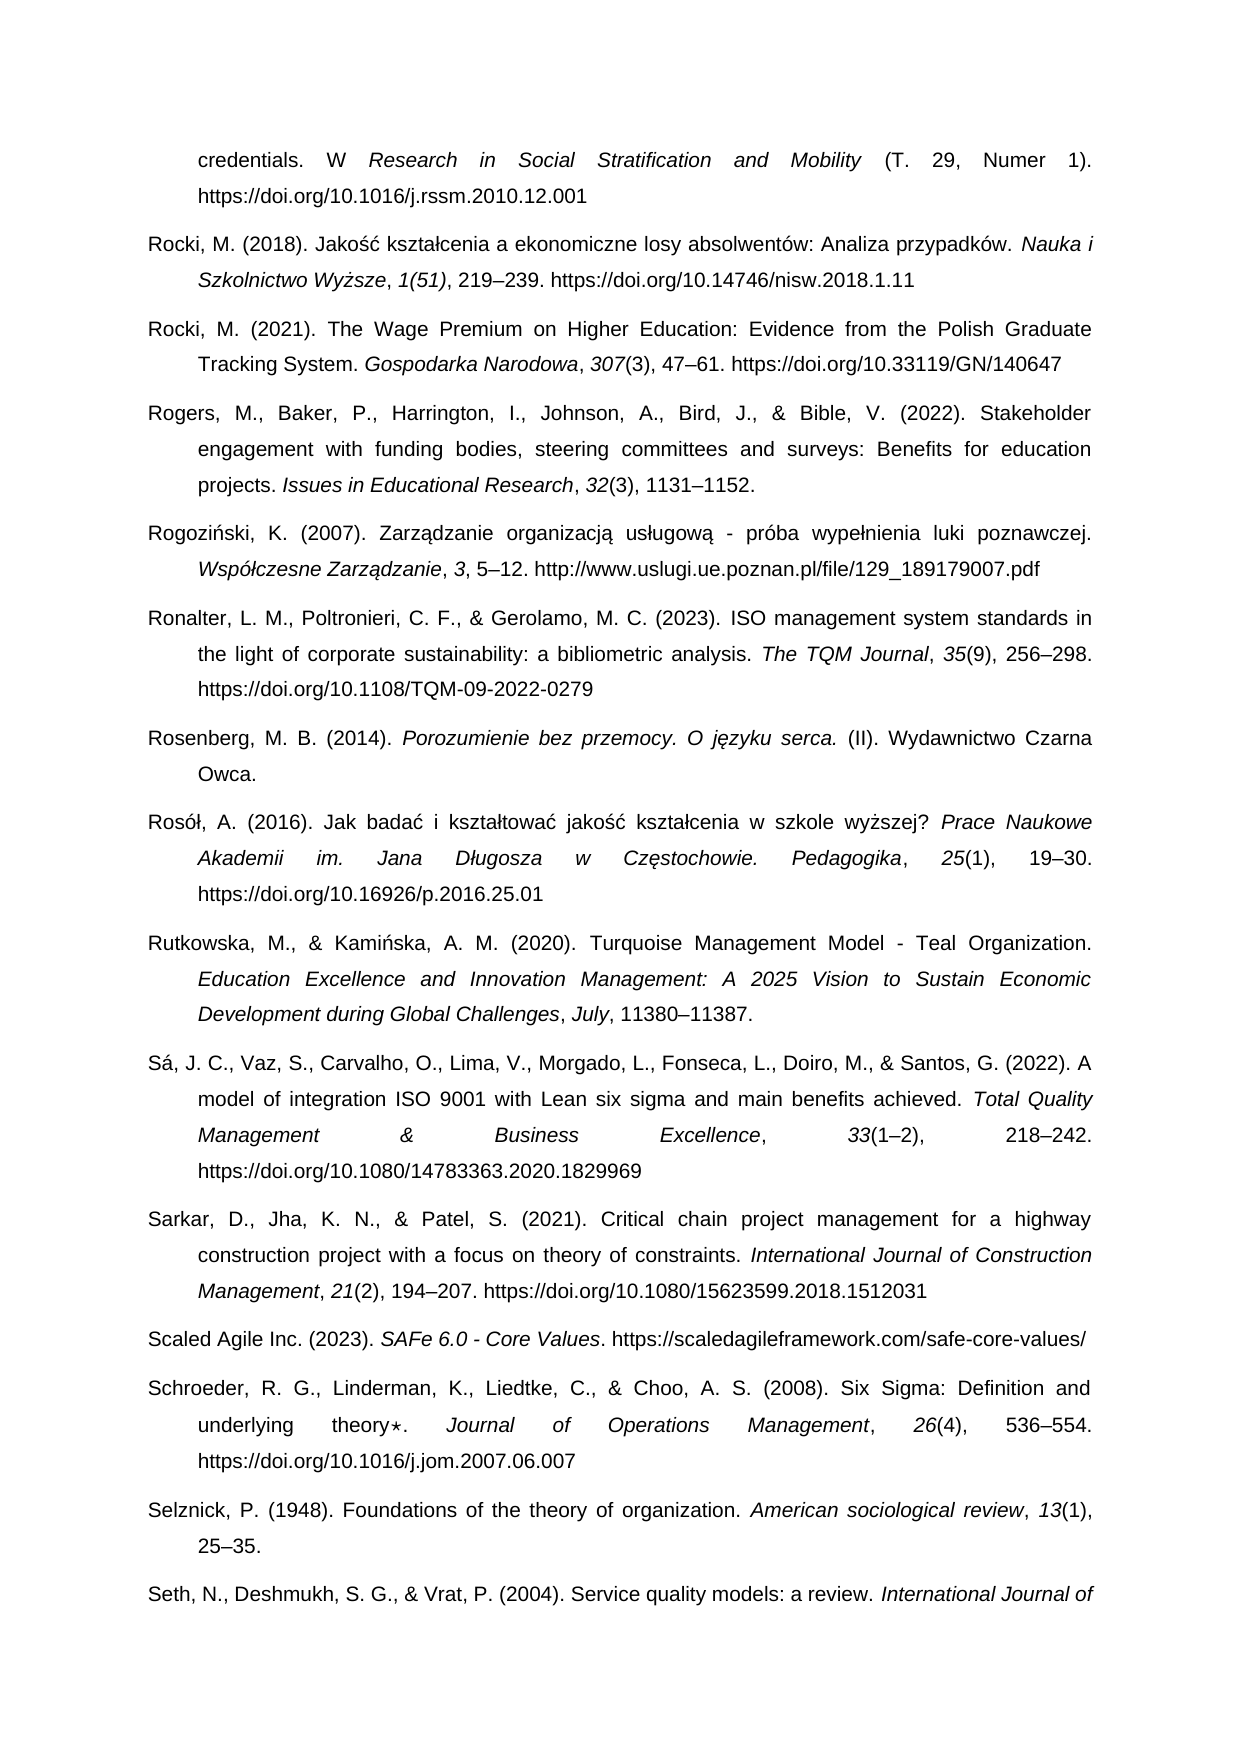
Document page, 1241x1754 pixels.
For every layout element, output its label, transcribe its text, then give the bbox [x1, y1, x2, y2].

text Rocki, M. (2021). The Wage Premium on Higher Education: Evidence from the Polish Graduate Tracking System. Gospodarka Narodowa, 307(3), 47–61. https://doi.org/10.33119/GN/140647 [148, 316, 1093, 376]
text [148, 1582, 1093, 1606]
text Sá, J. C., Vaz, S., Carvalho, O., Lima, V., Morgado, L., Fonseca, L., Doiro, M., & Santos, G. (2022). A model of integration ISO 9001 with Lean six sigma and main benefits achieved. Total Quality Management & Business Excellence, 33(1–2), 218–242. https://doi.org/10.1080/14783363.2020.1829969 [148, 1051, 1093, 1182]
text Rosenberg, M. B. (2014). Porozumienie bez przemocy. O języku serca. (II). Wydawnictwo Czarna Owca. [148, 726, 1093, 786]
text Rutkowska, M., & Kamińska, A. M. (2020). Turquoise Management Model - Teal Organization. Education Excellence and Innovation Management: A 2025 Vision to Sustain Economic Development during Global Challenges, July, 11380–11387. [148, 930, 1093, 1026]
text Rosół, A. (2016). Jak badać i kształtować jakość kształcenia w szkole wyższej? Prace Naukowe Akademii im. Jana Długosza w Częstochowie. Pedagogika, 25(1), 19–30. https://doi.org/10.16926/p.2016.25.01 [148, 810, 1093, 906]
text Rocki, M. (2018). Jakość kształcenia a ekonomiczne losy absolwentów: Analiza przypadków. Nauka i Szkolnictwo Wyższe, 1(51), 219–239. https://doi.org/10.14746/nisw.2018.1.11 [148, 232, 1093, 292]
text Sarkar, D., Jha, K. N., & Patel, S. (2021). Critical chain project management for a highway construction project with a focus on theory of constraints. International Journal of Construction Management, 21(2), 194–207. https://doi.org/10.1080/15623599.2018.1512031 [148, 1207, 1093, 1303]
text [148, 148, 1093, 207]
text Schroeder, R. G., Linderman, K., Liedtke, C., & Choo, A. S. (2008). Six Sigma: Definition and underlying theory⋆. Journal of Operations Management, 26(4), 536–554. https://doi.org/10.1016/j.jom.2007.06.007 [148, 1376, 1093, 1473]
text Rogers, M., Baker, P., Harrington, I., Johnson, A., Bird, J., & Bible, V. (2022). Stakeholder engagement with funding bodies, steering committees and surveys: Benefits for education projects. Issues in Educational Research, 32(3), 1131–1152. [148, 401, 1093, 497]
text Scaled Agile Inc. (2023). SAFe 6.0 - Core Values. https://scaledagileframework.com/safe-core-values/ [148, 1327, 1093, 1351]
text Selznick, P. (1948). Foundations of the theory of organization. American sociological review, 13(1), 25–35. [148, 1498, 1093, 1557]
text Ronalter, L. M., Poltronieri, C. F., & Gerolamo, M. C. (2023). ISO management system standards in the light of corporate sustainability: a bibliometric analysis. The TQM Journal, 35(9), 256–298. https://doi.org/10.1108/TQM-09-2022-0279 [148, 605, 1093, 701]
text Rogoziński, K. (2007). Zarządzanie organizacją usługową - próba wypełnienia luki poznawczej. Współczesne Zarządzanie, 3, 5–12. http://www.uslugi.ue.poznan.pl/file/129_189179007.pdf [148, 521, 1093, 581]
